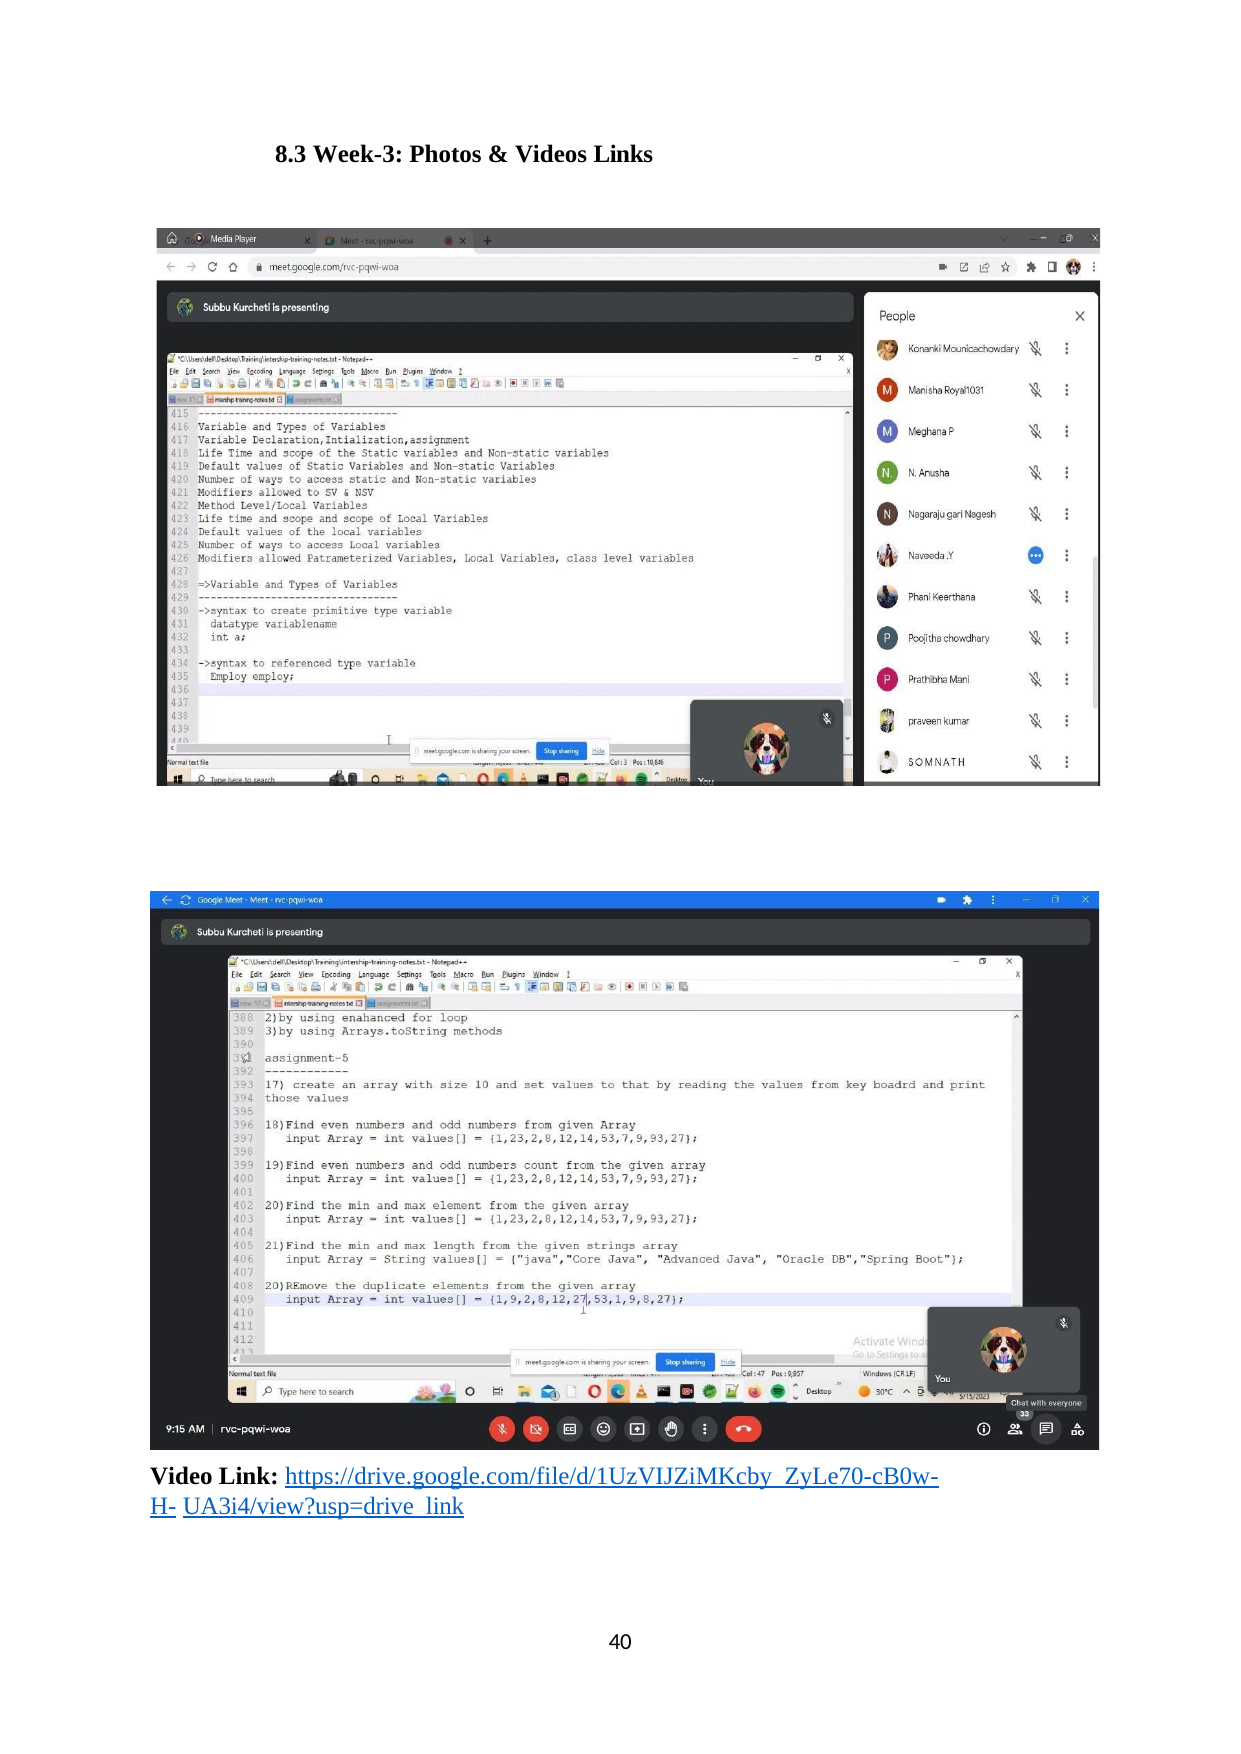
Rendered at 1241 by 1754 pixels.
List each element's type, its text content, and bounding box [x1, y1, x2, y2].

picture [156, 228, 1100, 786]
picture [150, 891, 1100, 1450]
text Video Link: https://drive.google.com/file/d/1UzVIJZiMKcby_ZyLe70-cB0w-H- UA3i4/view?usp=drive_link [150, 1450, 964, 1520]
subtitle Week-3: Photos & Videos Links [275, 139, 1111, 168]
